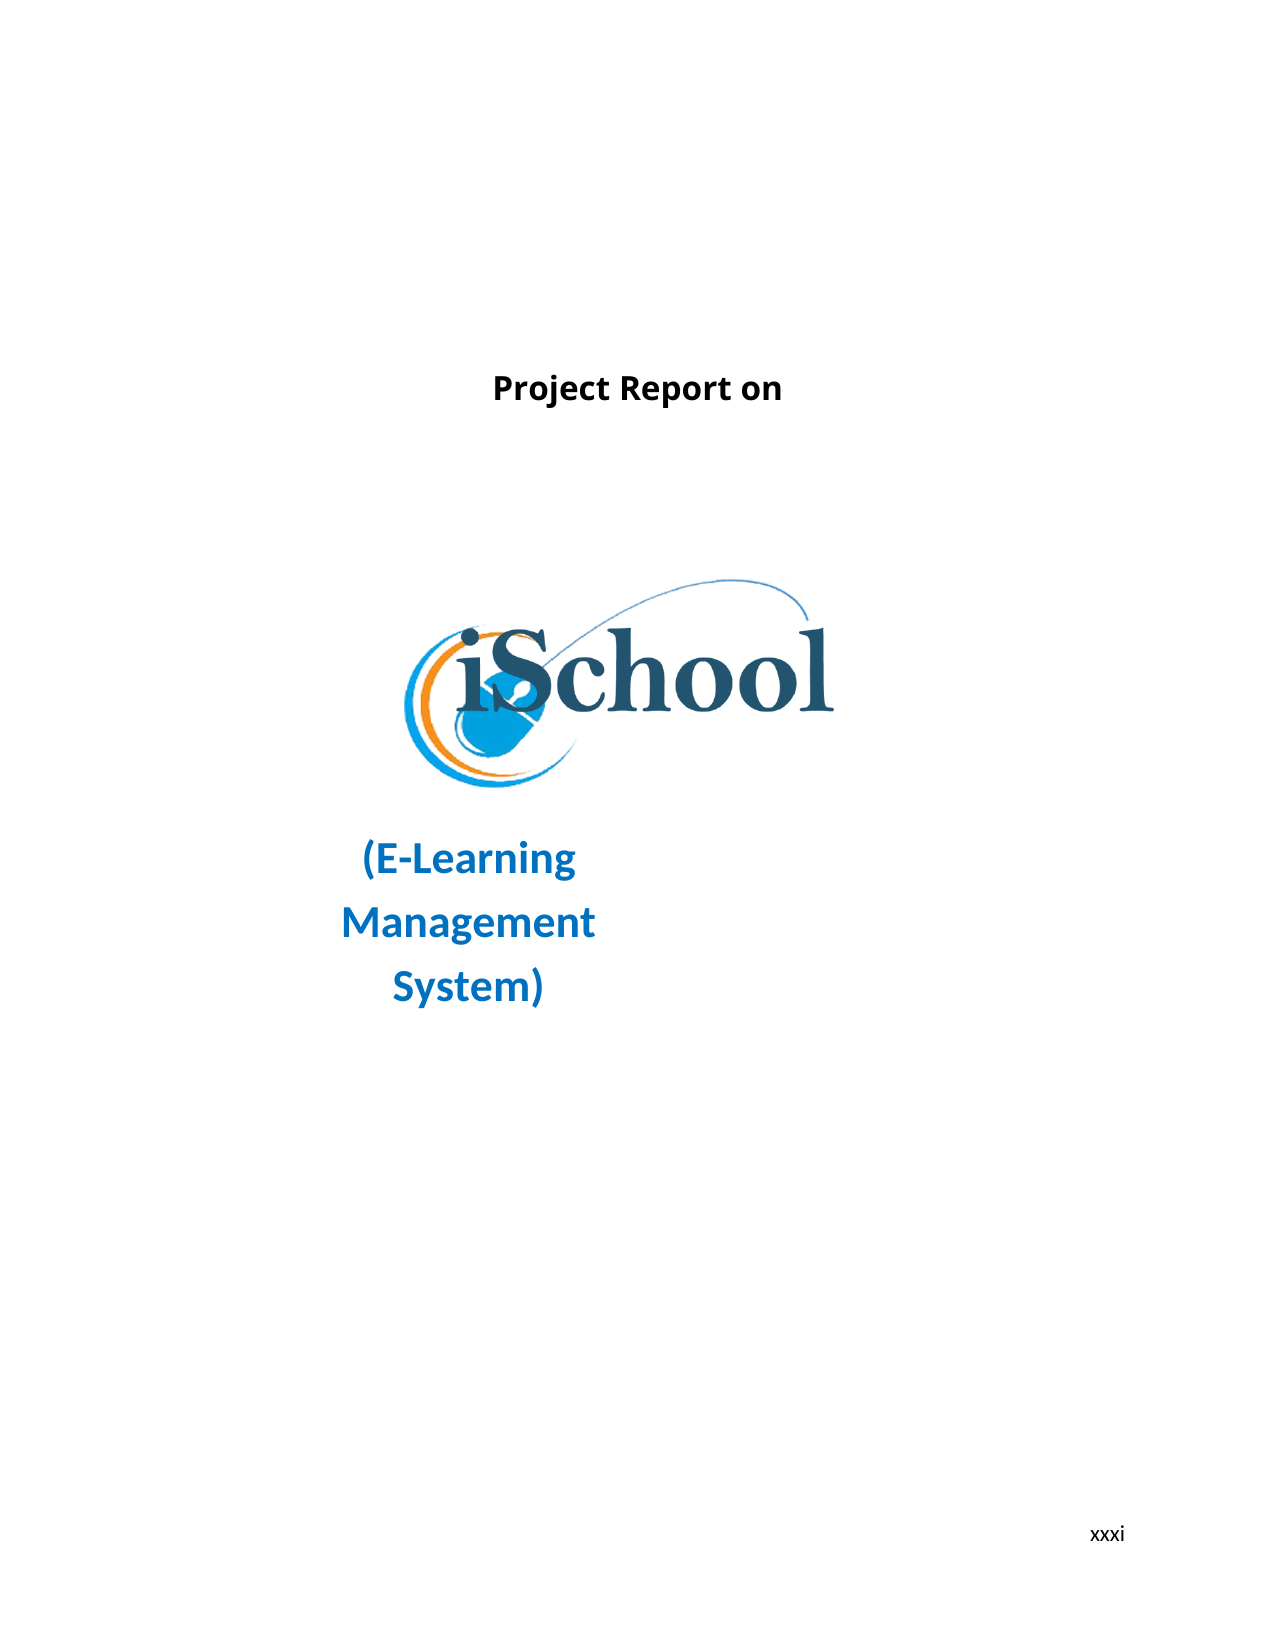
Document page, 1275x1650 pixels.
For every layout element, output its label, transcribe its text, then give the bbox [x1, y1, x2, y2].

text Project Report on [150, 365, 1125, 410]
picture [371, 549, 885, 822]
